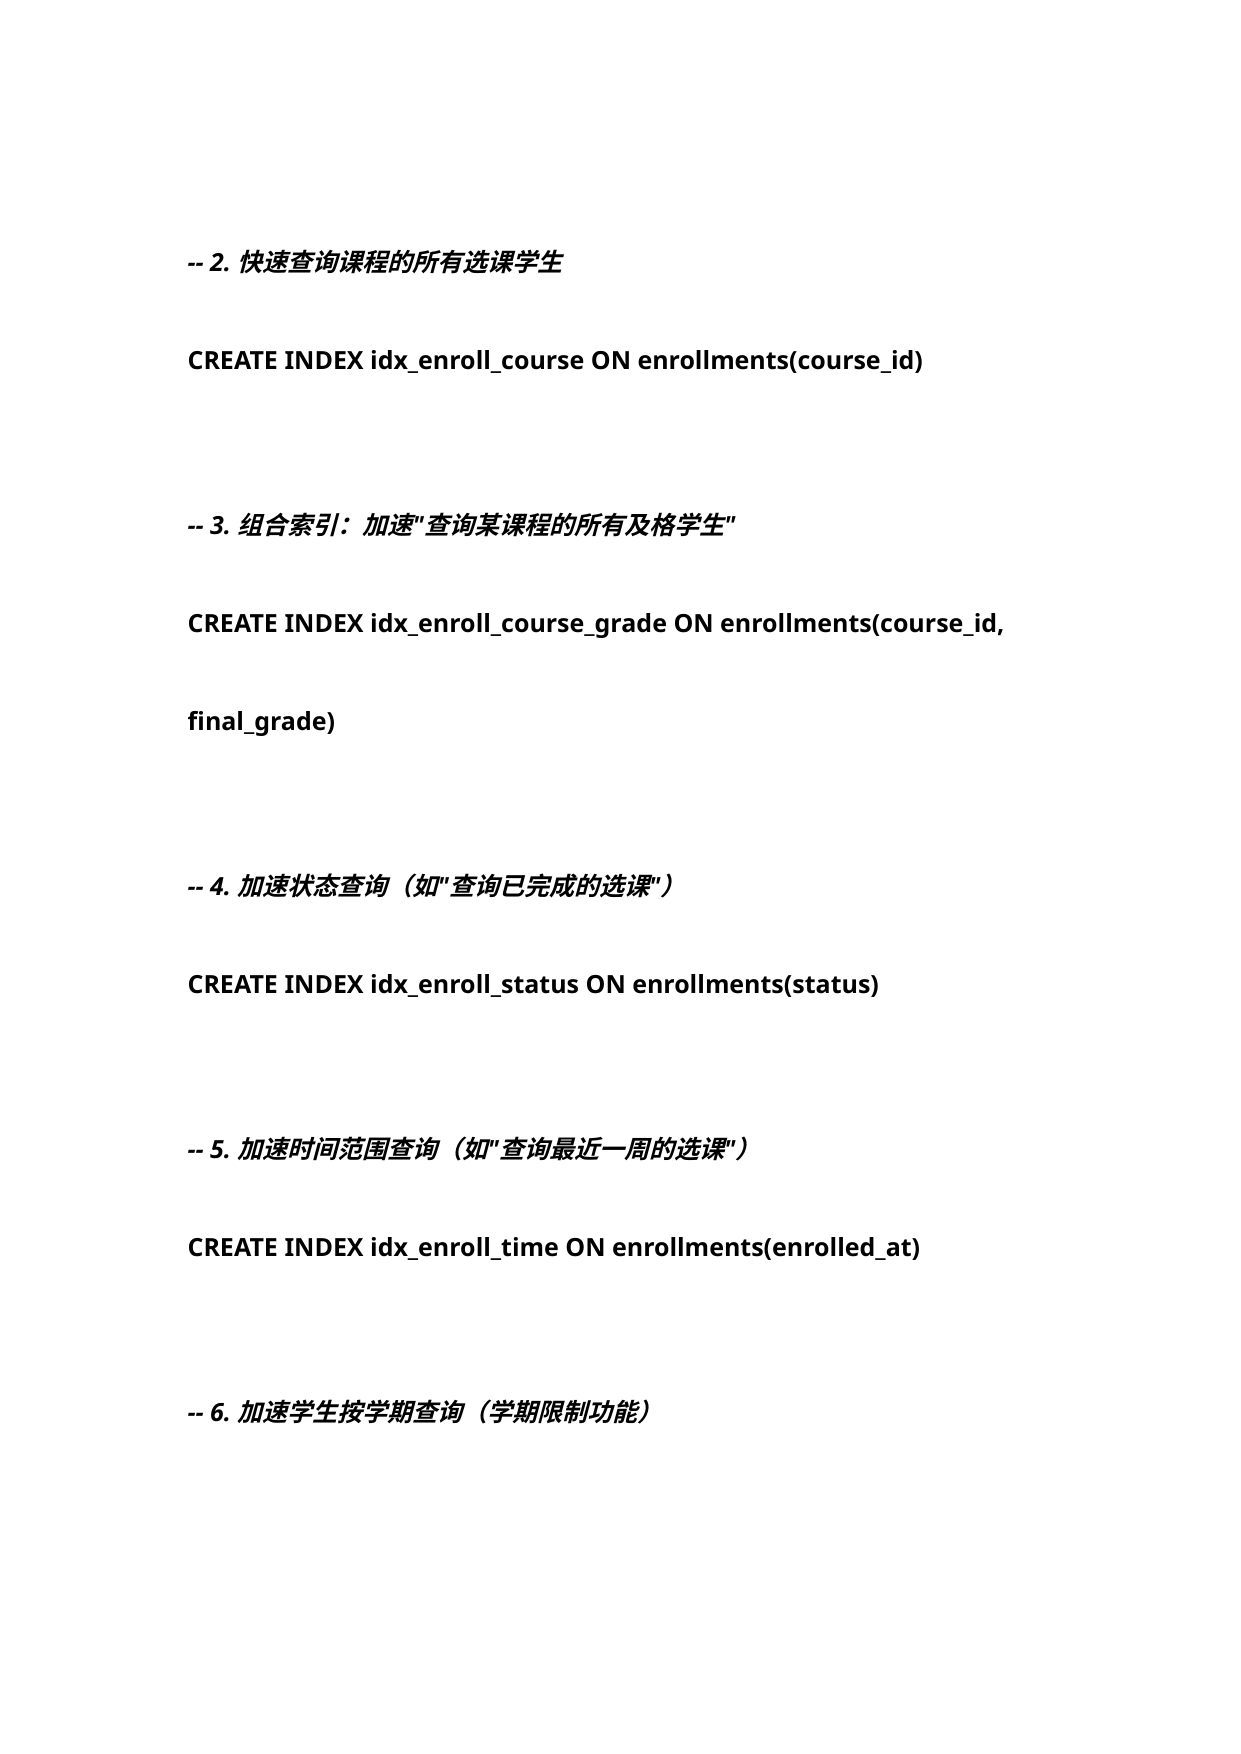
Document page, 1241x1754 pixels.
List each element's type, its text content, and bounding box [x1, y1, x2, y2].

text CREATE INDEX idx_enroll_course_grade ON enrollments(course_id, final_grade) [187, 590, 1053, 753]
text -- 3. 组合索引：加速"查询某课程的所有及格学生" [187, 491, 1053, 556]
text -- 5. 加速时间范围查询（如"查询最近一周的选课"） [187, 1115, 1053, 1180]
text -- 6. 加速学生按学期查询（学期限制功能） [187, 1378, 1053, 1443]
text CREATE INDEX idx_enroll_time ON enrollments(enrolled_at) [187, 1214, 1053, 1279]
text -- 4. 加速状态查询（如"查询已完成的选课"） [187, 852, 1053, 917]
text CREATE INDEX idx_enroll_status ON enrollments(status) [187, 951, 1053, 1016]
text CREATE INDEX idx_enroll_course ON enrollments(course_id) [187, 327, 1053, 392]
text -- 2. 快速查询课程的所有选课学生 [187, 228, 1053, 293]
